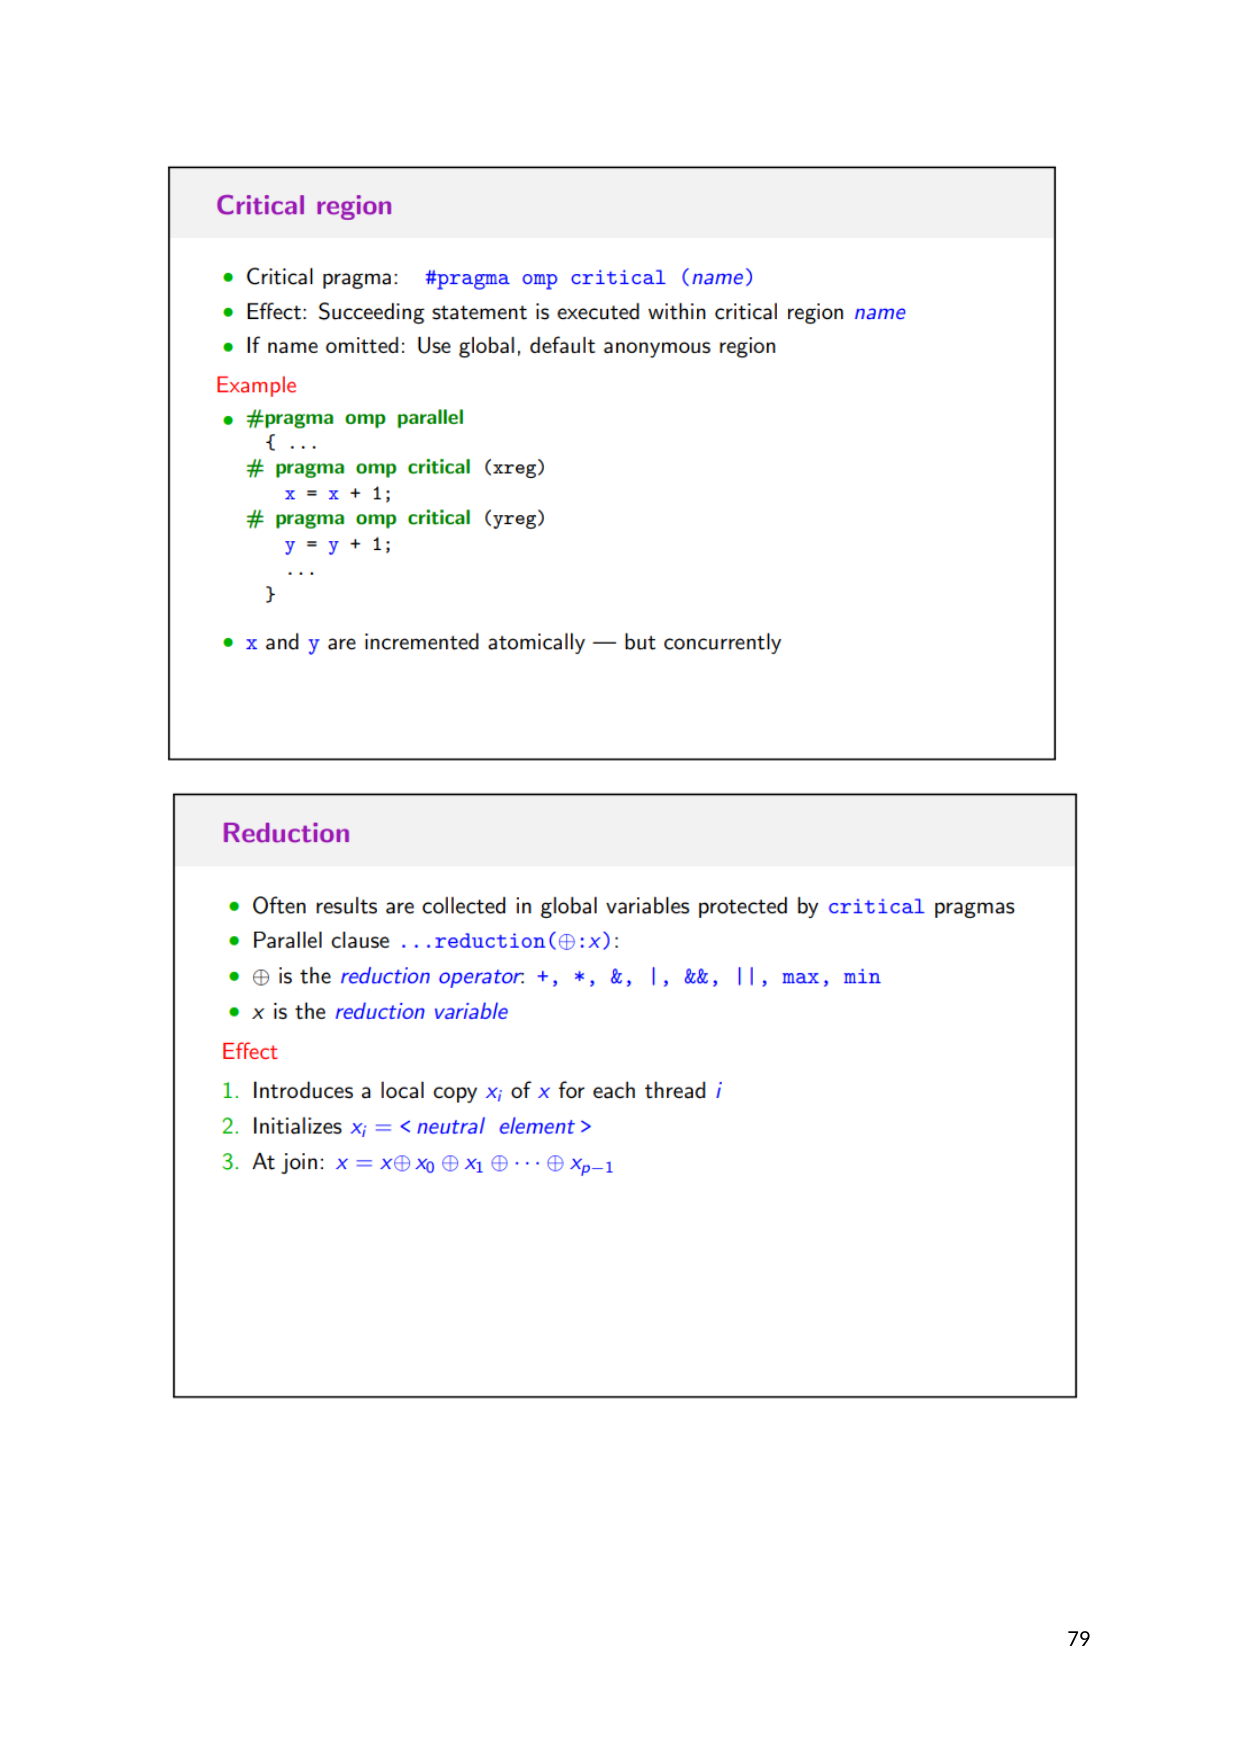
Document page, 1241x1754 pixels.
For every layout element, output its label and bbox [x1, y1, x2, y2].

picture [150, 150, 1091, 771]
picture [150, 778, 1091, 1417]
